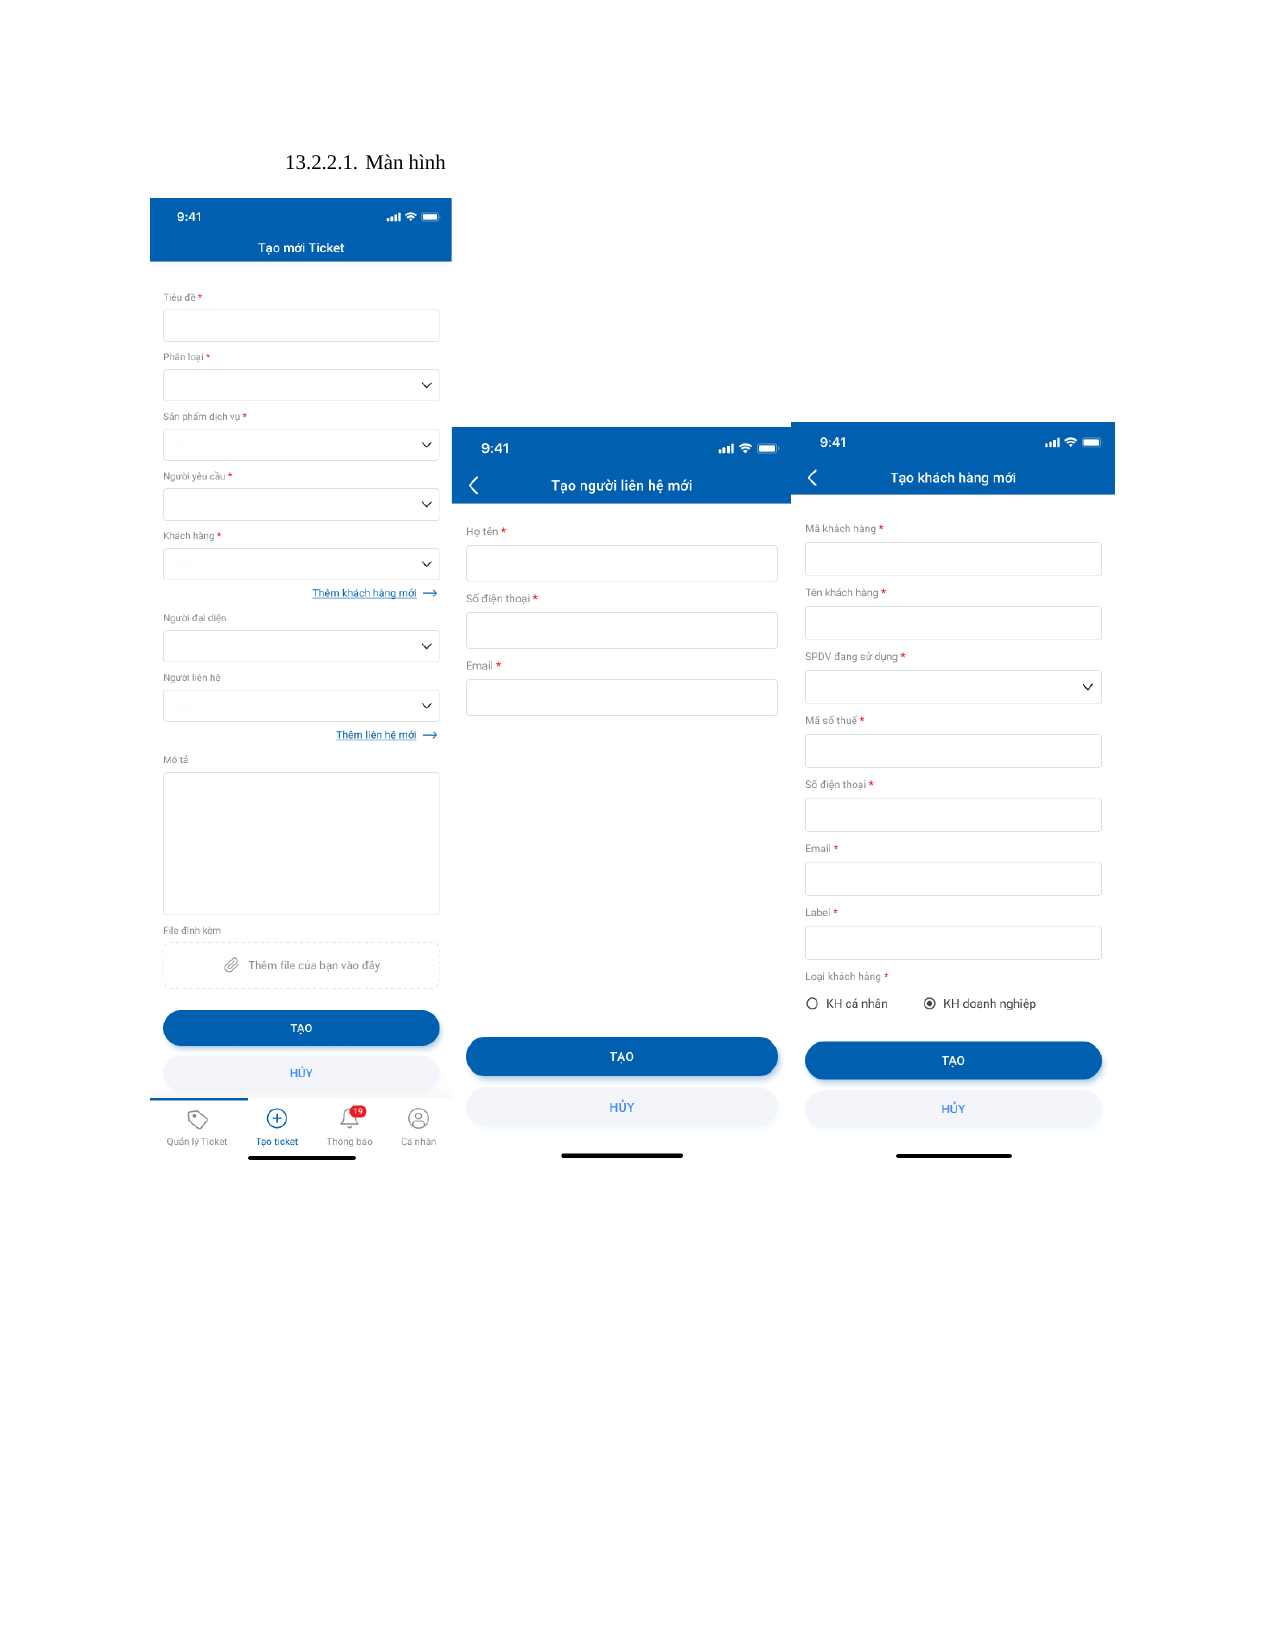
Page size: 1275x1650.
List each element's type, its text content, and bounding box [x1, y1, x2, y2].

picture [150, 198, 1115, 1163]
list Màn hình [285, 150, 1125, 174]
